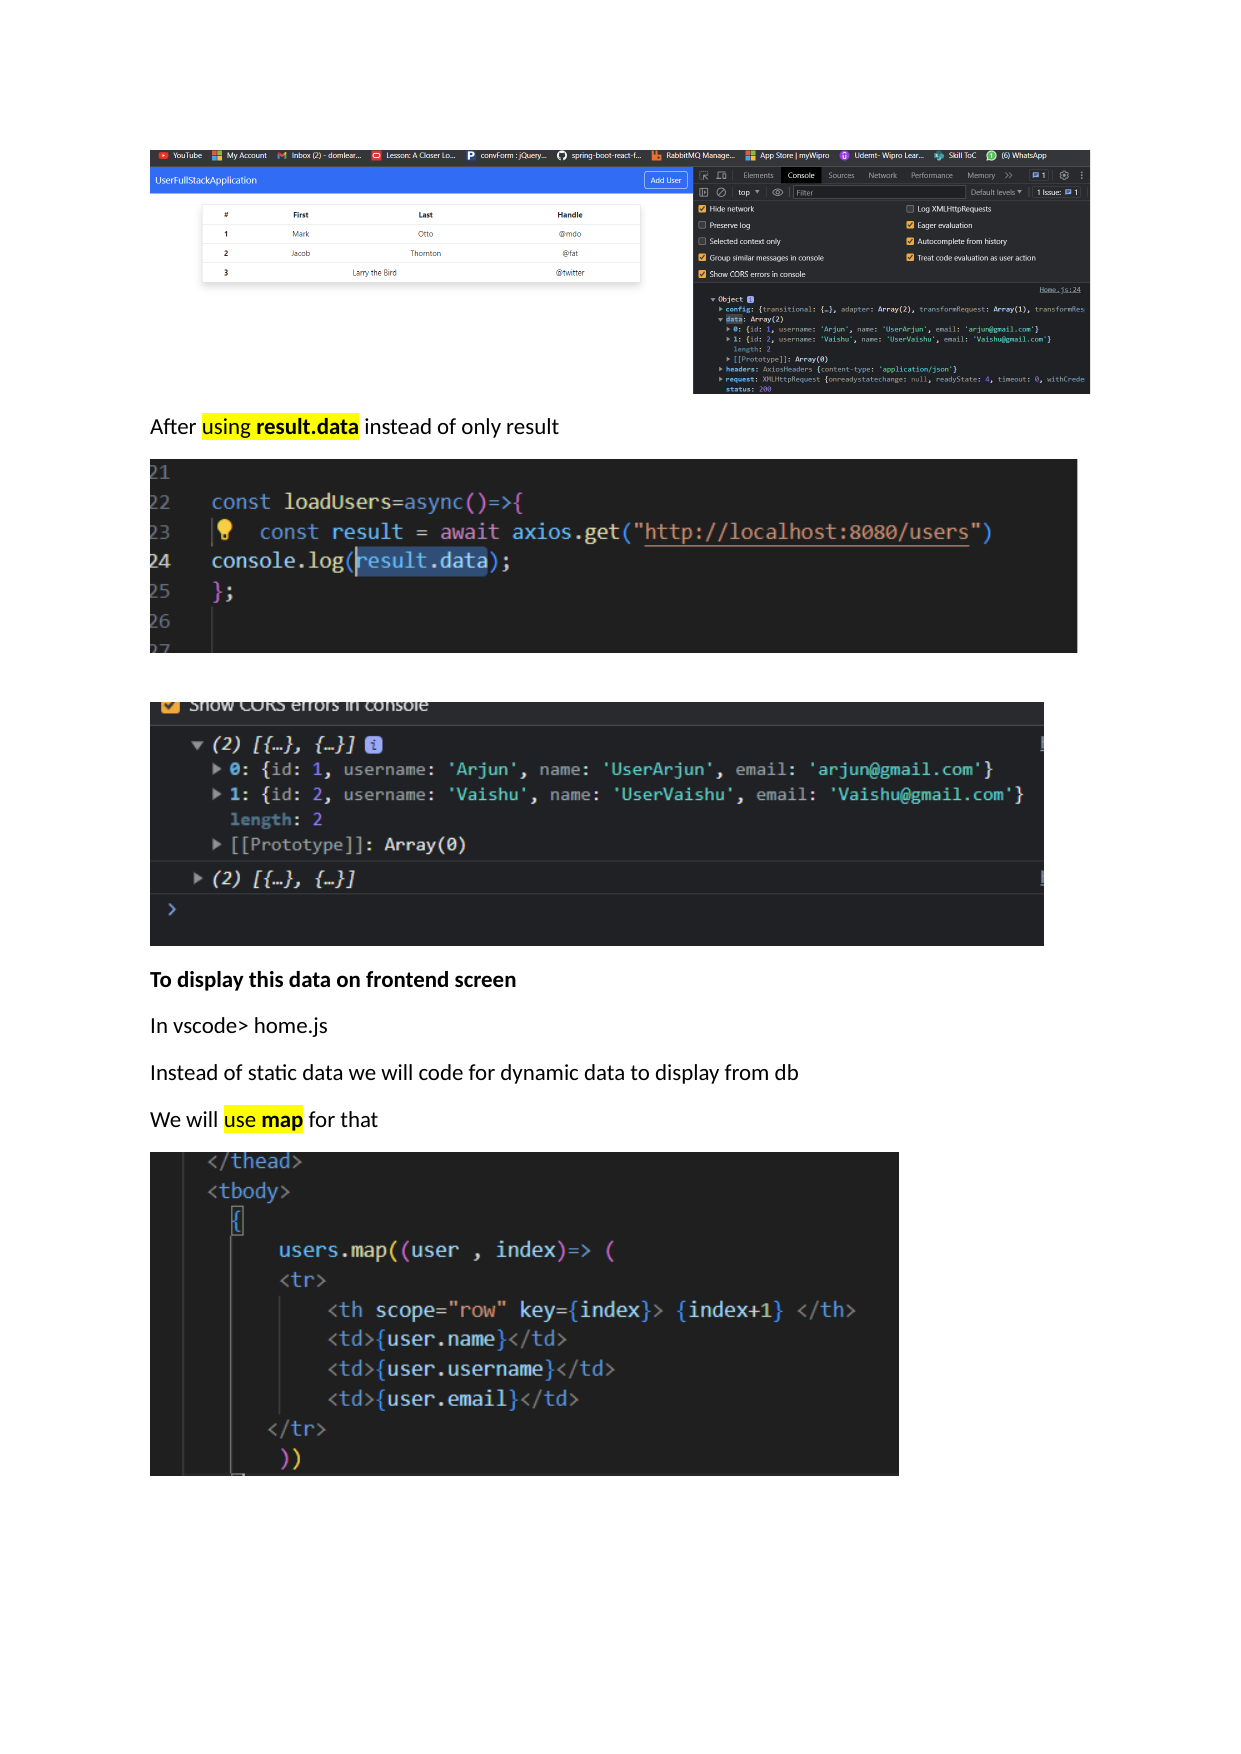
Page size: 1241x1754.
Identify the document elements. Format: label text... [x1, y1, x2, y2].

text After using result.data instead of only result [150, 412, 1090, 440]
text We will use map for that [303, 1105, 1090, 1133]
picture [150, 459, 1078, 653]
text We will use map for that [150, 1105, 224, 1133]
picture [150, 1152, 899, 1476]
text Instead of static data we will code for dynamic data to display from db [150, 1058, 1090, 1086]
picture [150, 702, 1044, 946]
picture [150, 150, 1091, 394]
text To display this data on frontend screen [150, 965, 1090, 993]
text In vscode> home.js [150, 1012, 1090, 1039]
